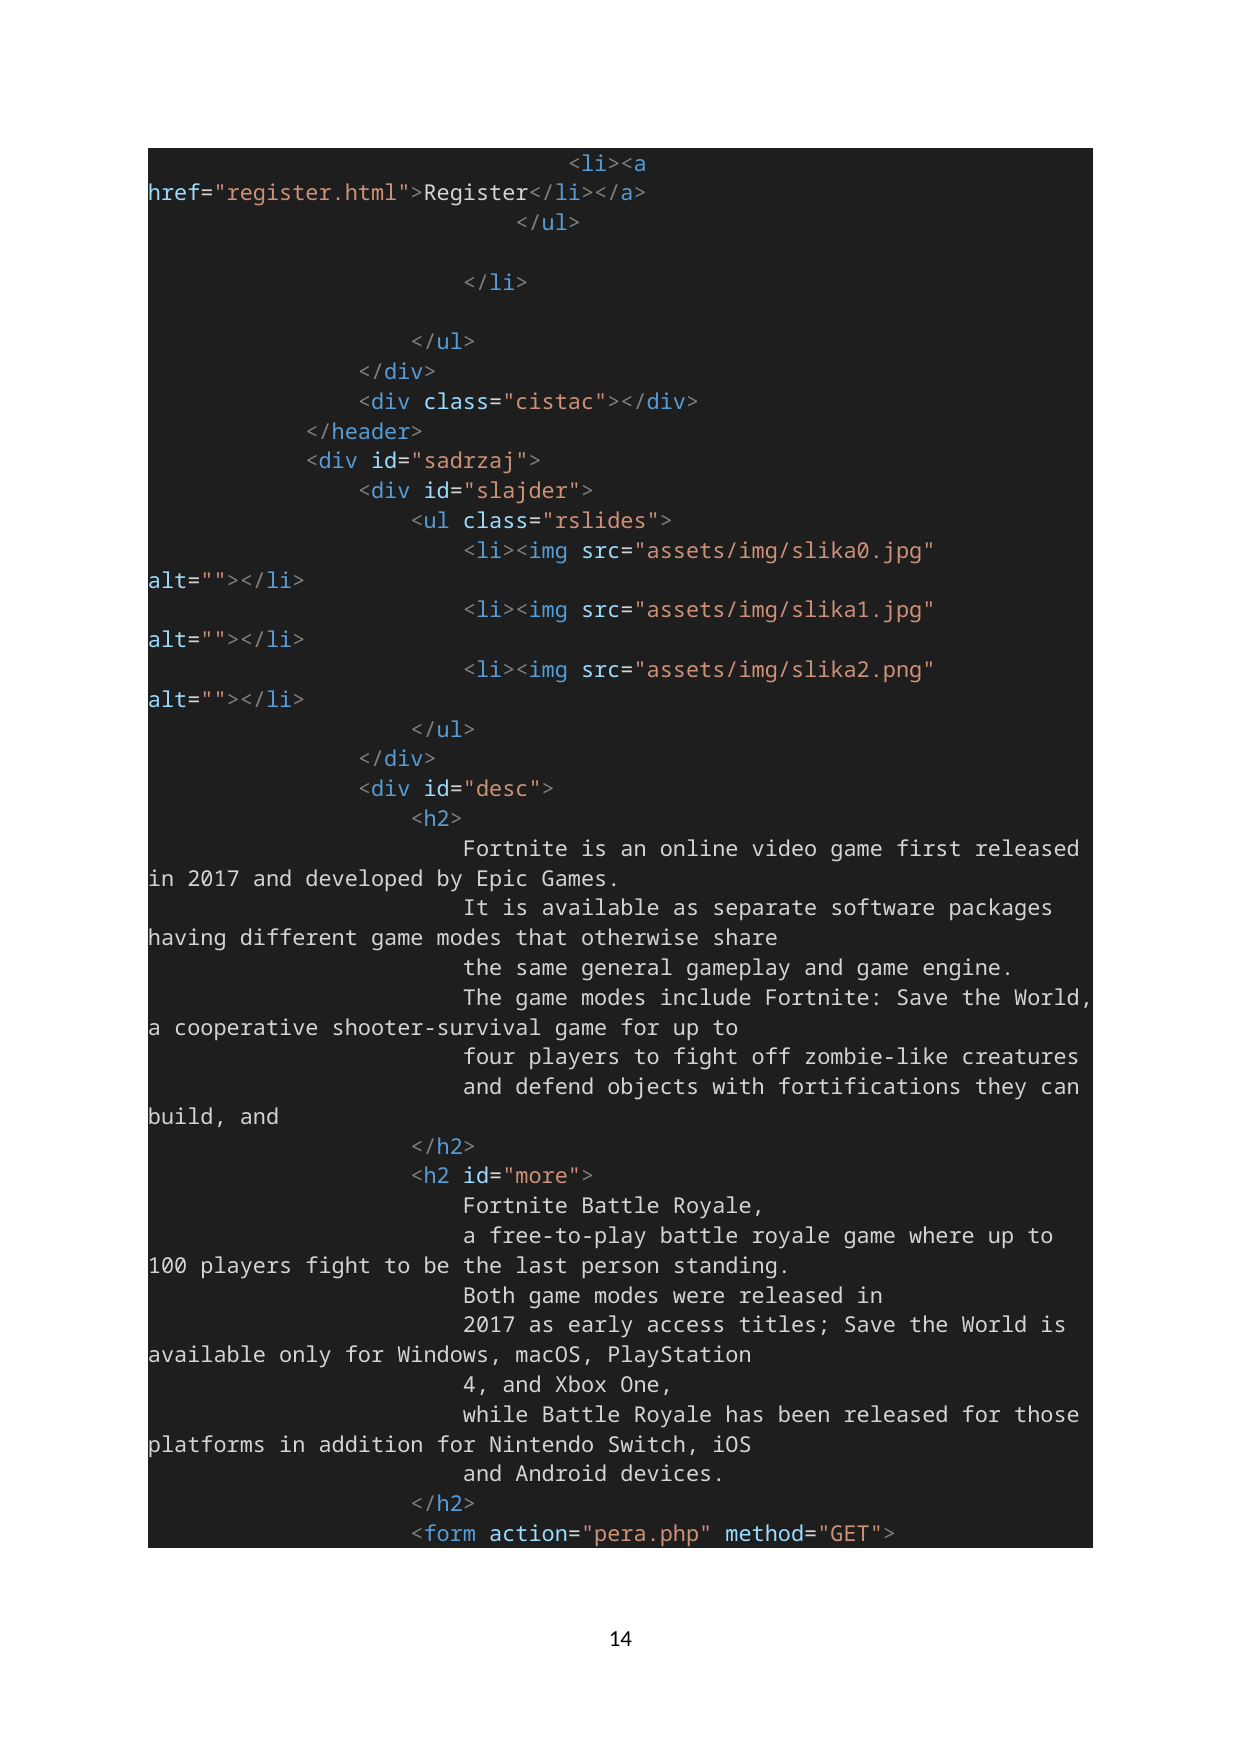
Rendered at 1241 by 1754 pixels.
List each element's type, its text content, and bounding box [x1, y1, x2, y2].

text a free-to-play battle royale game where up to 100 players fight to be the last person standing. [148, 1220, 1093, 1280]
text Fortnite Battle Royale, [148, 1190, 1093, 1220]
text It is available as separate software packages having different game modes that otherwise share [148, 892, 1093, 952]
text </li> [148, 267, 1093, 297]
text <form action="pera.php" method="GET"> [148, 1518, 1093, 1548]
text Fortnite is an online video game first released in 2017 and developed by Epic Games. [148, 833, 1093, 892]
text <li><img src="assets/img/slika0.jpg" alt=""></li> [148, 535, 1093, 594]
text The game modes include Fortnite: Save the World, a cooperative shooter-survival game for up to [148, 982, 1093, 1041]
text <li><a href="register.html">Register</li></a> [148, 148, 1093, 207]
text while Battle Royale has been released for those platforms in addition for Nintendo Switch, iOS [148, 1399, 1093, 1458]
text <li><img src="assets/img/slika1.jpg" alt=""></li> [148, 594, 1093, 654]
text and defend objects with fortifications they can build, and [148, 1071, 1093, 1131]
text 2017 as early access titles; Save the World is available only for Windows, macOS, PlayStation [148, 1309, 1093, 1369]
text the same general gameplay and game engine. [148, 952, 1093, 982]
text </div> [148, 743, 1093, 773]
text <h2 id="more"> [148, 1161, 1093, 1190]
text <div id="sadrzaj"> [148, 446, 1093, 475]
text <h2> [148, 803, 1093, 833]
text 4, and Xbox One, [148, 1369, 1093, 1399]
text <ul class="rslides"> [148, 505, 1093, 535]
text </header> [148, 416, 1093, 446]
text and Android devices. [148, 1458, 1093, 1488]
text </h2> [148, 1488, 1093, 1518]
text four players to fight off zombie-like creatures [148, 1041, 1093, 1071]
text </div> [148, 356, 1093, 386]
text Both game modes were released in [148, 1280, 1093, 1309]
text <li><img src="assets/img/slika2.png" alt=""></li> [148, 654, 1093, 714]
text </ul> [148, 714, 1093, 743]
text <div id="slajder"> [148, 475, 1093, 505]
text <div id="desc"> [148, 773, 1093, 803]
text </ul> [148, 207, 1093, 237]
text <div class="cistac"></div> [148, 386, 1093, 416]
text </h2> [148, 1131, 1093, 1161]
text </ul> [148, 326, 1093, 356]
